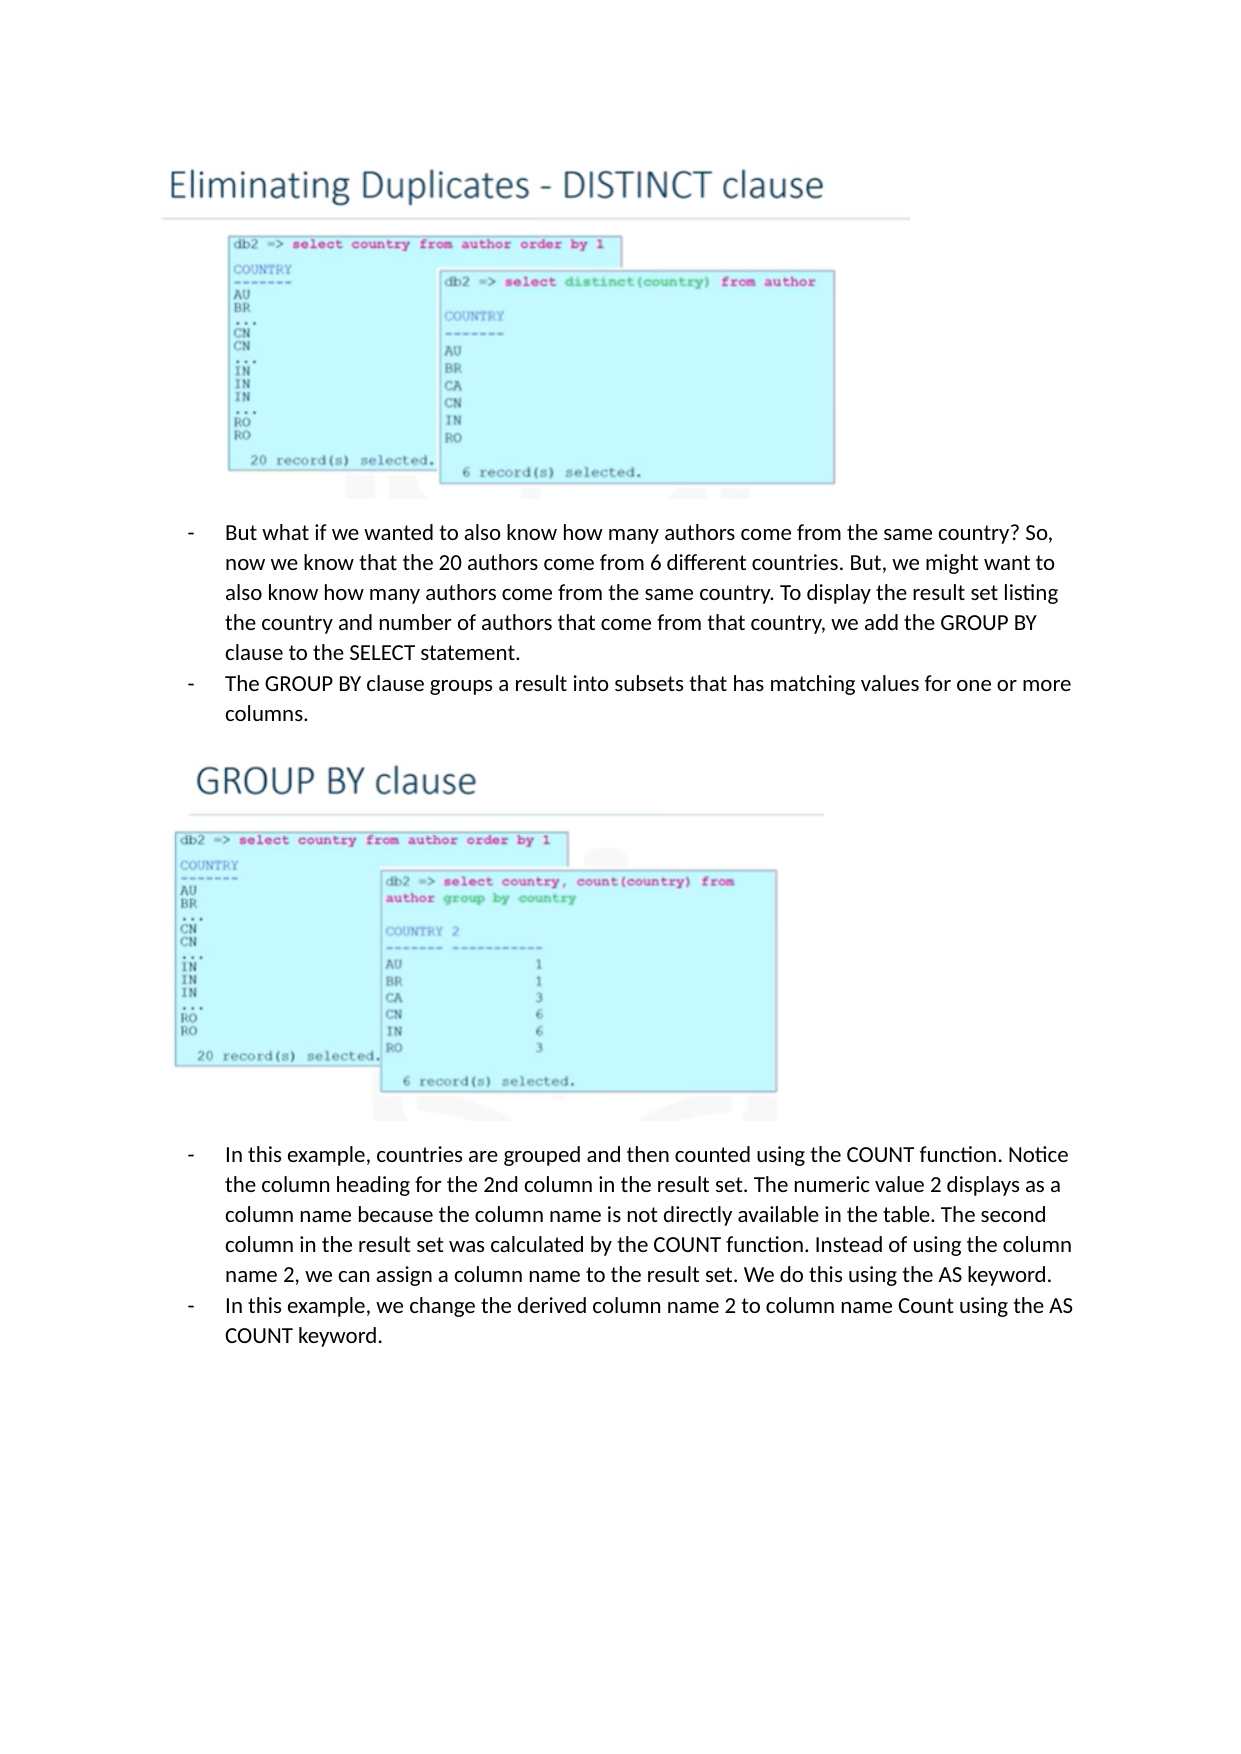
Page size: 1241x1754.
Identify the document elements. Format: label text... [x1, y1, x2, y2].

list In this example, countries are grouped and then counted using the COUNT function. Notice the column heading for the 2nd column in the result set. The numeric value 2 displays as a column name because the column name is not directly available in the table. The second column in the result set was calculated by the COUNT function. Instead of using the column name 2, we can assign a column name to the result set. We do this using the AS keyword. [187, 1140, 1090, 1288]
list In this example, we change the derived column name 2 to column name Count using the AS COUNT keyword. [187, 1291, 1090, 1349]
list But what if we wanted to also know how many authors come from the same country? So, now we know that the 20 authors come from 6 different countries. But, we might want to also know how many authors come from the same country. To display the result set listing the country and number of authors that come from that country, we add the GROUP BY clause to the SELECT statement. [187, 518, 1090, 666]
picture [150, 150, 911, 499]
list The GROUP BY clause groups a result into subsets that has matching values for one or more columns. [187, 669, 1090, 727]
picture [150, 745, 824, 1121]
